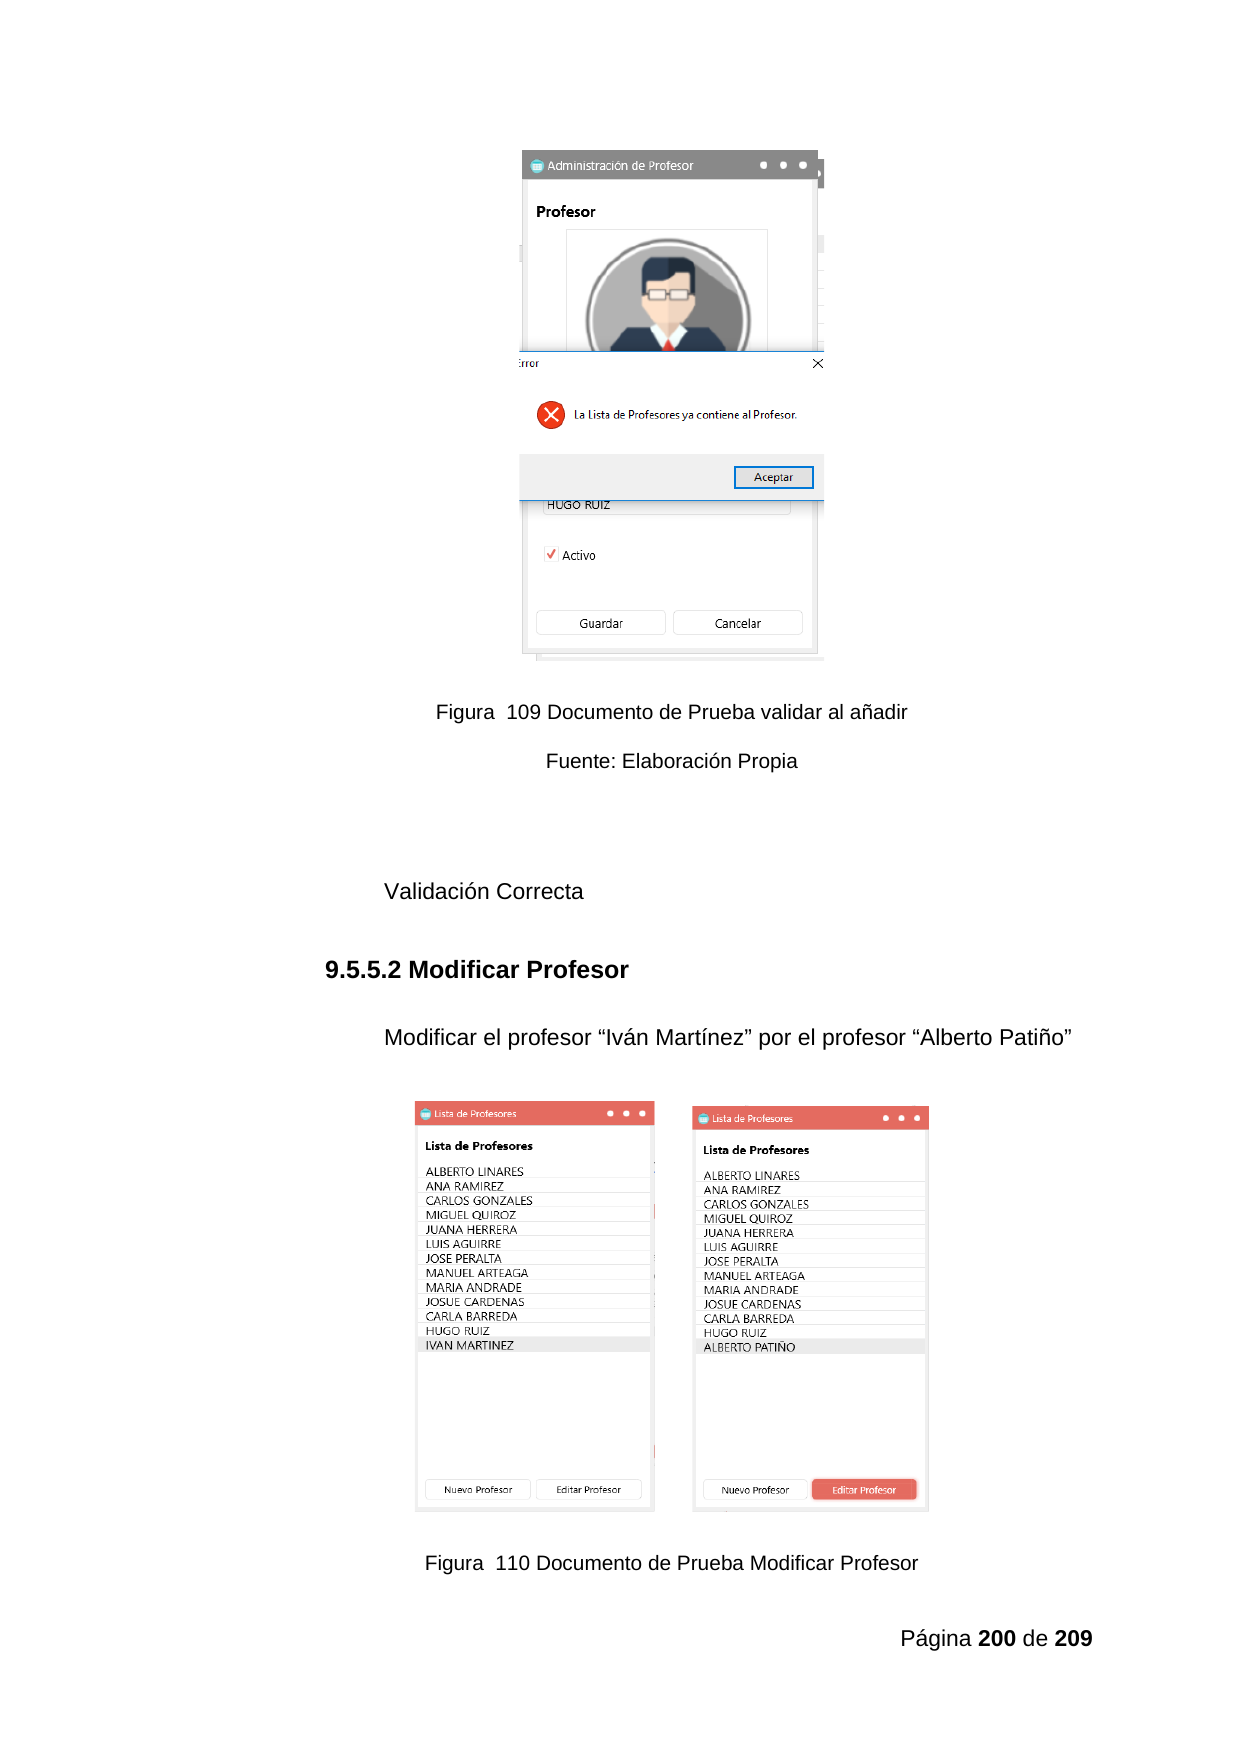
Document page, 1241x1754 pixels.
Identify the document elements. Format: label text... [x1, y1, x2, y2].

text Validación Correcta [325, 878, 1092, 904]
text Modificar el profesor “Iván Martínez” por el profesor “Alberto Patiño” [325, 1023, 1092, 1050]
picture [414, 1101, 655, 1512]
picture [519, 147, 825, 661]
text 9.5.5.2 Modificar Profesor [251, 955, 1092, 984]
picture [692, 1105, 929, 1512]
text Fuente: Elaboración Propia [177, 749, 1092, 773]
